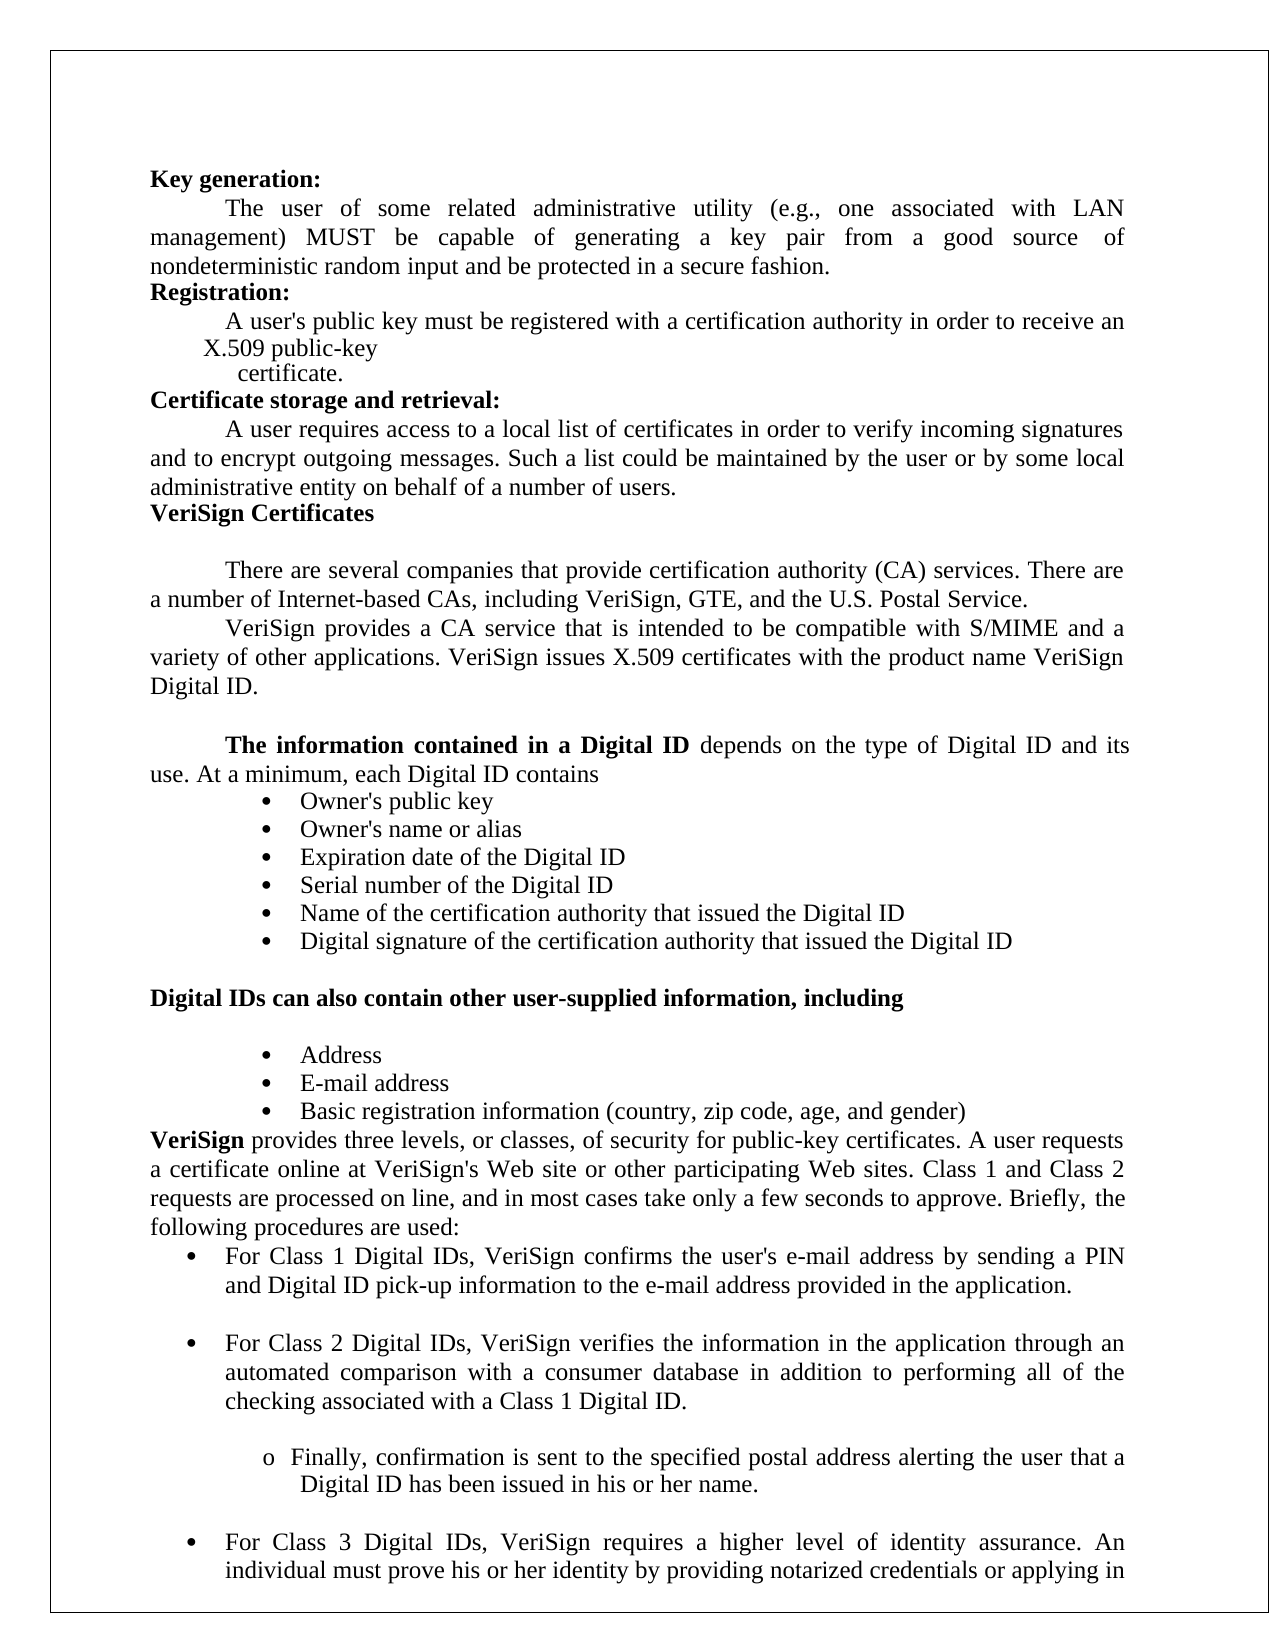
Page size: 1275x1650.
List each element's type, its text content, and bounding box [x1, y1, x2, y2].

list Digital signature of the certification authority that issued the Digital ID [262, 927, 1268, 955]
list Owner's public key [262, 788, 1268, 815]
list Address [262, 1041, 1268, 1069]
text The information contained in a Digital ID depends on the type of Digital ID and its use. At a minimum, each Digital ID contains [150, 730, 1138, 787]
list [187, 1527, 1126, 1584]
list Serial number of the Digital ID [262, 871, 1268, 899]
text X.509 public-key certificate. [148, 335, 432, 387]
text The user of some related administrative utility (e.g., one associated with LAN management) MUST be capable of generating a key pair from a good source of nondeterministic random input and be protected in a secure fashion. [150, 193, 1125, 280]
list For Class 2 Digital IDs, VeriSign verifies the information in the application through an automated comparison with a consumer database in addition to performing all of the checking associated with a Class 1 Digital ID. [187, 1328, 1125, 1414]
list Owner's name or alias [262, 815, 1268, 843]
list Expiration date of the Digital ID [262, 843, 1268, 871]
text There are several companies that provide certification authority (CA) services. There are a number of Internet-based CAs, including VeriSign, GTE, and the U.S. Postal Service. [150, 556, 1125, 613]
list E-mail address [262, 1069, 1268, 1097]
subtitle Digital IDs can also contain other user-supplied information, including [150, 983, 1268, 1012]
subtitle VeriSign Certificates [150, 501, 1268, 526]
text VeriSign provides a CA service that is intended to be compatible with S/MIME and a variety of other applications. VeriSign issues X.509 certificates with the product name VeriSign Digital ID. [150, 613, 1125, 700]
text o Finally, confirmation is sent to the specified postal address alerting the user that a Digital ID has been issued in his or her name. [262, 1444, 1126, 1497]
subtitle Key generation: [150, 164, 1268, 193]
text VeriSign provides three levels, or classes, of security for public-key certificates. A user requests a certificate online at VeriSign's Web site or other participating Web sites. Class 1 and Class 2 requests are processed on line, and in most cases take only a few seconds to approve. Briefly, the following procedures are used: [150, 1125, 1125, 1241]
text A user requires access to a local list of certificates in order to verify incoming signatures and to encrypt outgoing messages. Such a list could be maintained by the user or by some local administrative entity on behalf of a number of users. [150, 414, 1125, 501]
list Basic registration information (country, zip code, age, and gender) [262, 1097, 1268, 1125]
subtitle Registration: [150, 280, 1268, 306]
list For Class 1 Digital IDs, VeriSign confirms the user's e-mail address by sending a PIN and Digital ID pick-up information to the e-mail address provided in the application. [187, 1241, 1126, 1298]
list Name of the certification authority that issued the Digital ID [262, 899, 1268, 927]
text A user's public key must be registered with a certification authority in order to receive an [148, 306, 1201, 335]
subtitle Certificate storage and retrieval: [150, 387, 1268, 413]
